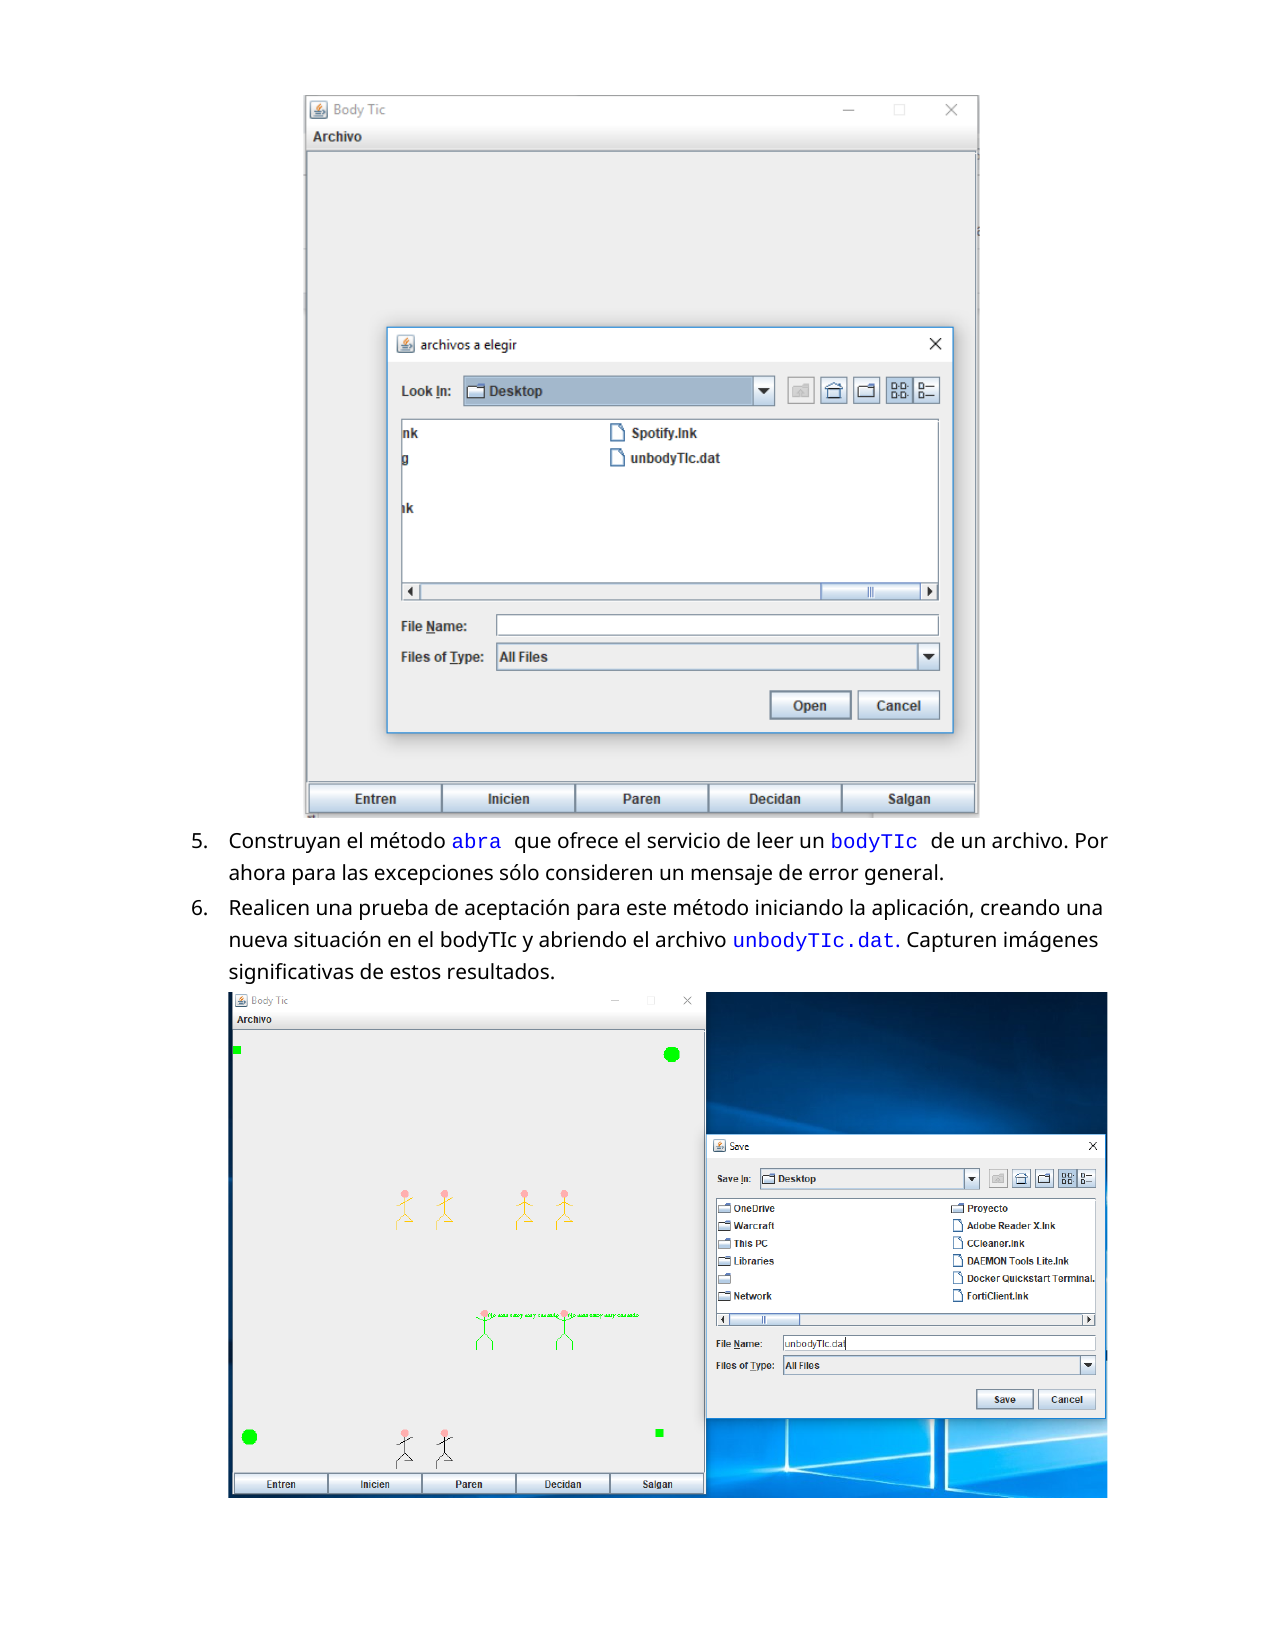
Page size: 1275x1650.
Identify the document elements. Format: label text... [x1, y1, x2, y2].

list Construyan el método abra que ofrece el servicio de leer un bodyTIc de un archivo. Por ahora para las excepciones sólo consideren un mensaje de error general. [191, 826, 1149, 886]
list Realicen una prueba de aceptación para este método iniciando la aplicación, creando una nueva situación en el bodyTIc y abriendo el archivo unbodyTIc.dat. Capturen imágenes significativas de estos resultados. [191, 893, 1123, 986]
picture [228, 992, 1108, 1498]
picture [303, 95, 980, 818]
